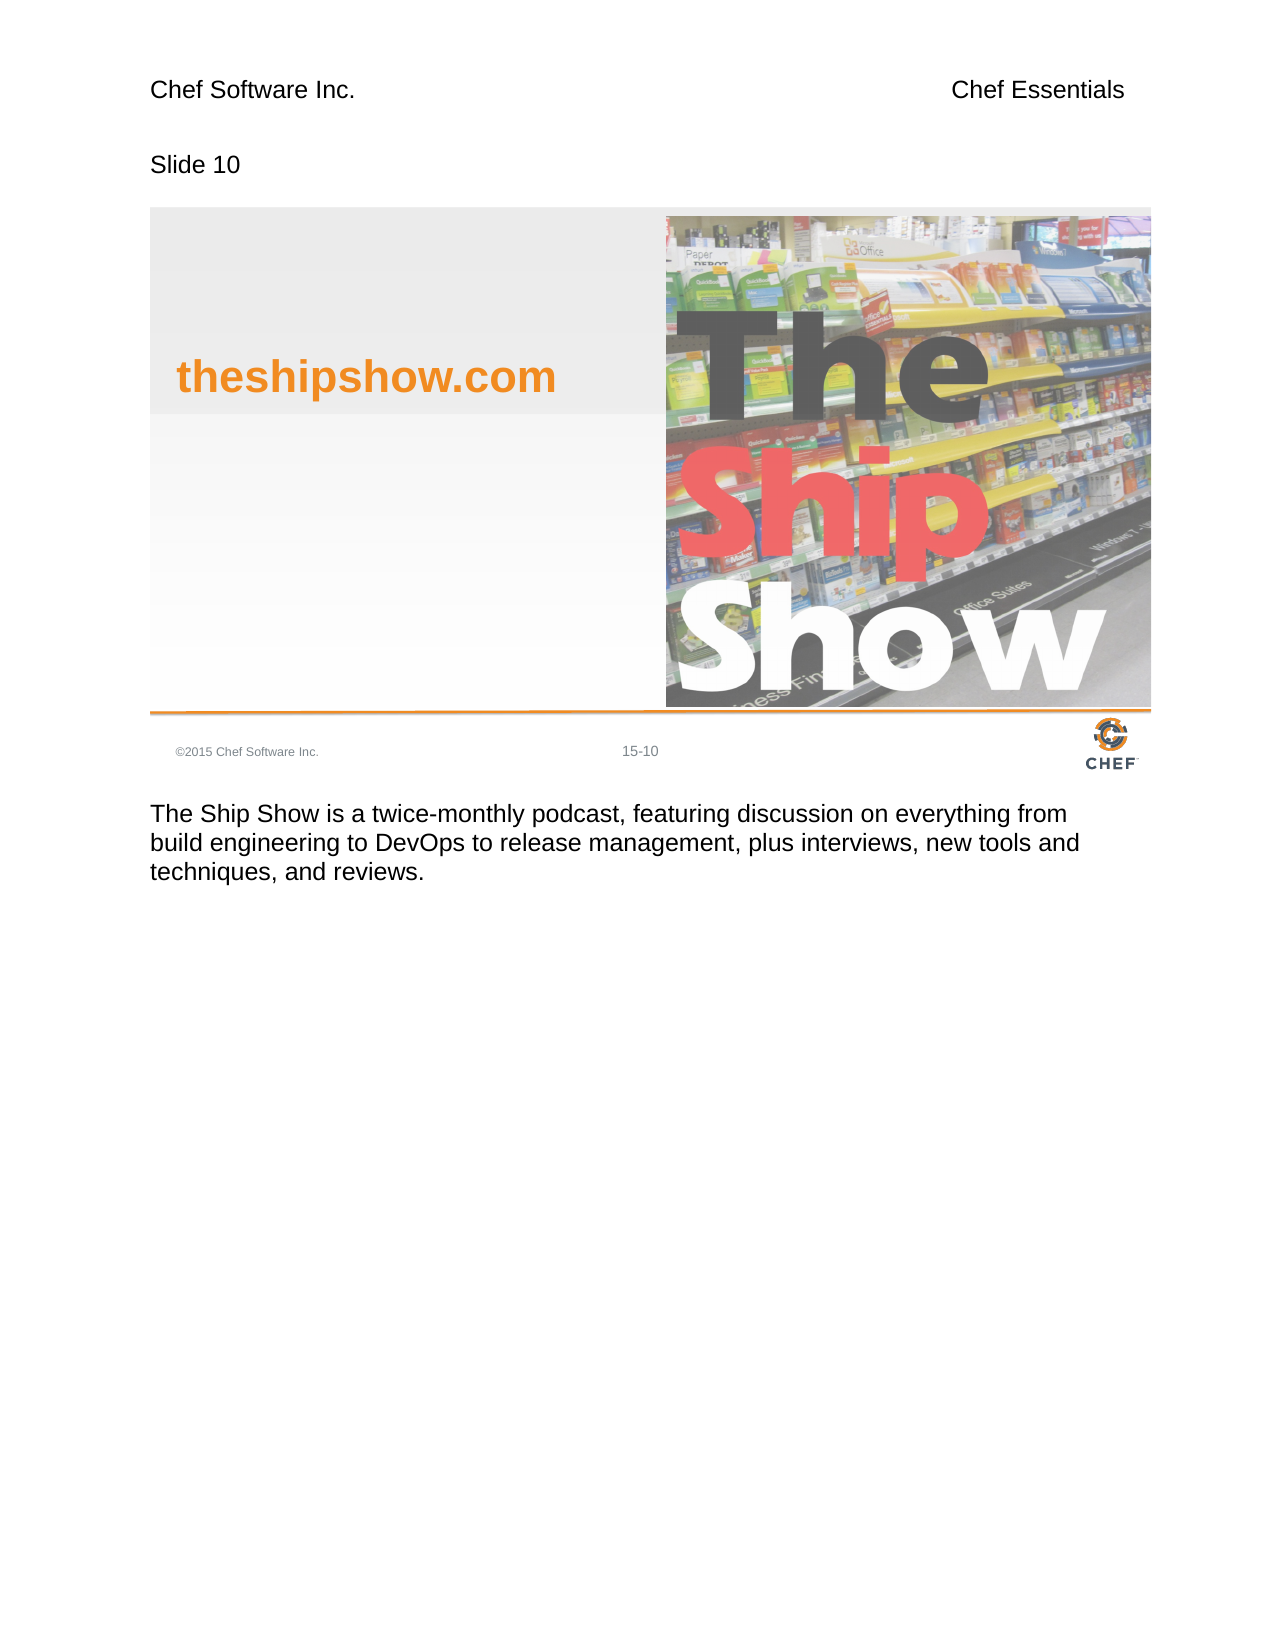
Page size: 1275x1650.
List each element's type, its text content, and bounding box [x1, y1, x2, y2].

text The Ship Show is a twice-monthly podcast, featuring discussion on everything from build engineering to DevOps to release management, plus interviews, new tools and techniques, and reviews. [150, 799, 1125, 886]
text Slide 10 [150, 150, 1125, 179]
